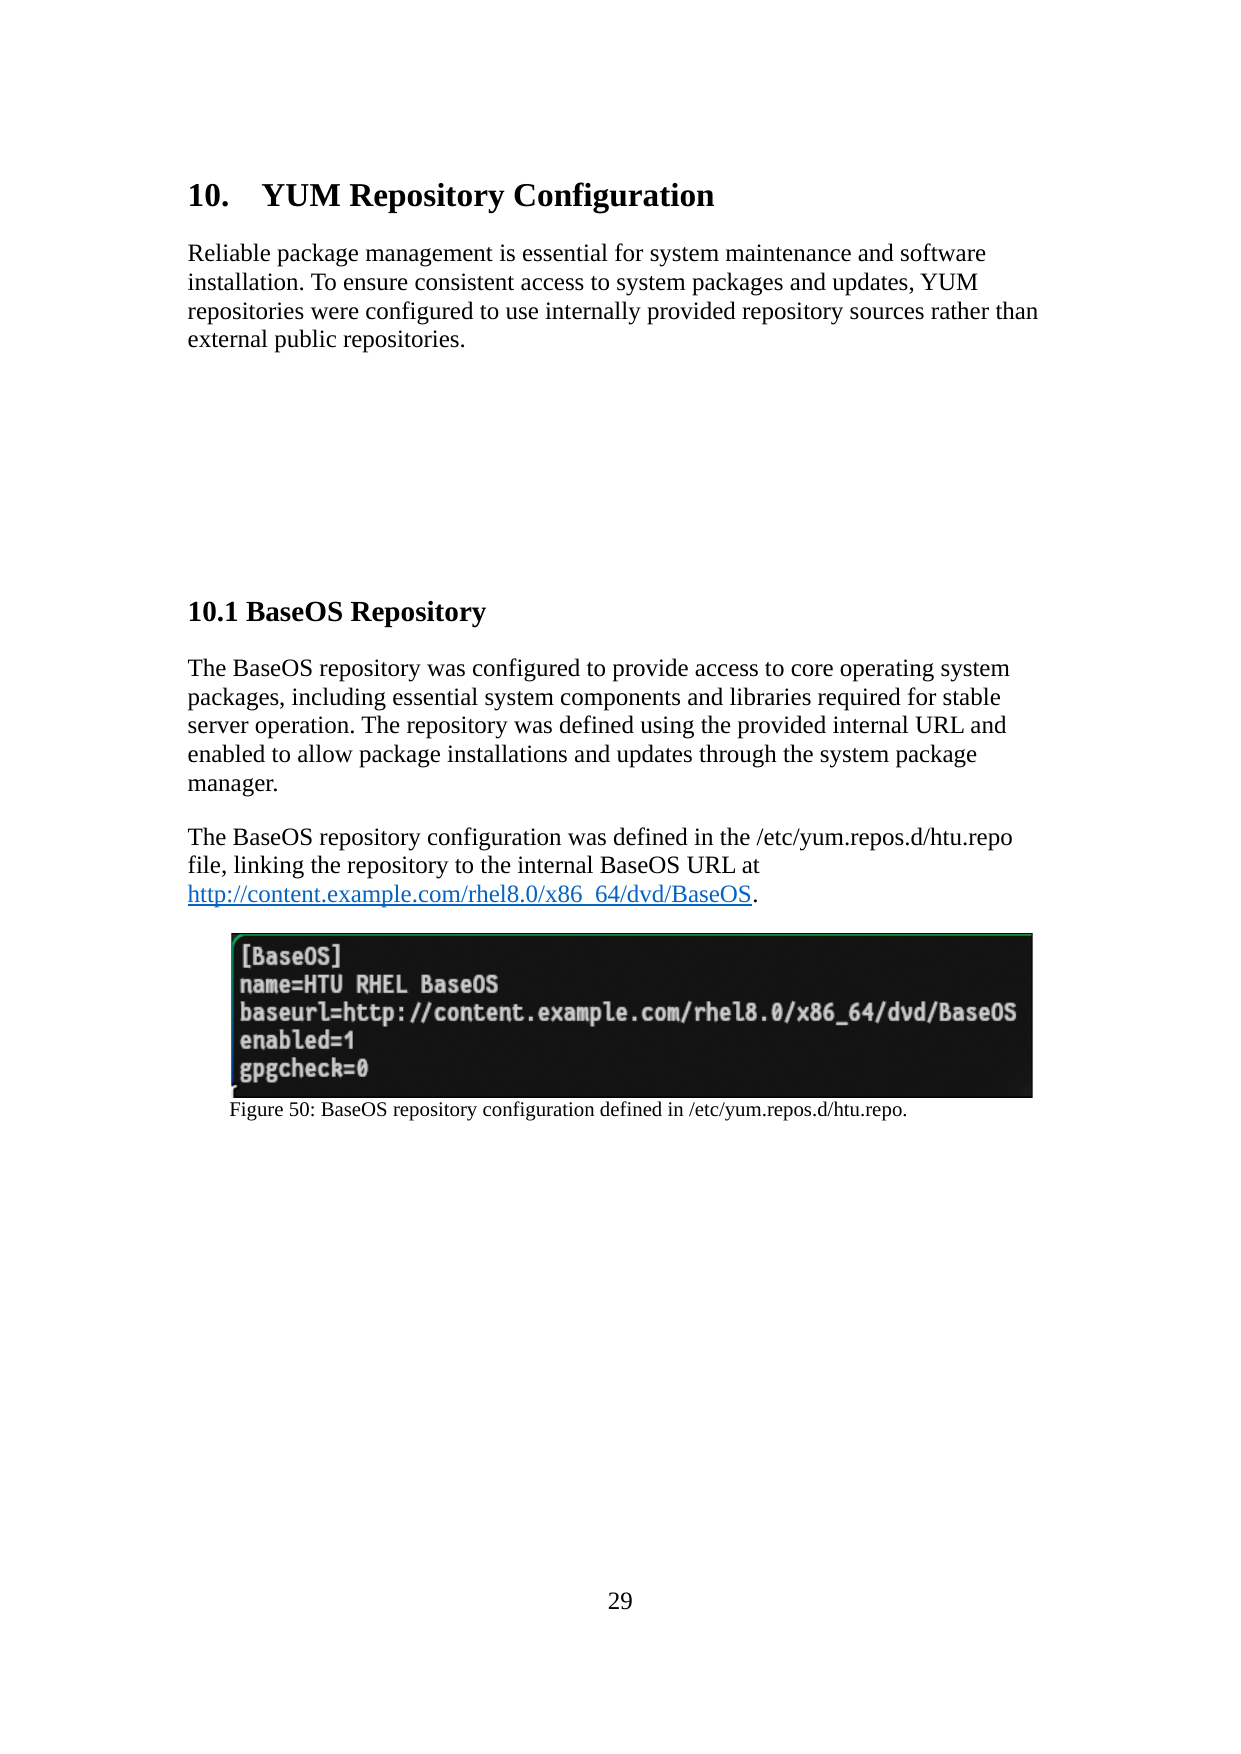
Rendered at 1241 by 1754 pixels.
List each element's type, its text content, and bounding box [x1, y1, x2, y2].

text Figure 50: BaseOS repository configuration defined in /etc/yum.repos.d/htu.repo. [187, 1097, 1053, 1121]
text Reliable package management is essential for system maintenance and software installation. To ensure consistent access to system packages and updates, YUM repositories were configured to use internally provided repository sources rather than external public repositories. [187, 238, 1053, 353]
text The BaseOS repository was configured to provide access to core operating system packages, including essential system components and libraries required for stable server operation. The repository was defined using the provided internal URL and enabled to allow package installations and updates through the system package manager. [187, 653, 1053, 797]
subtitle 10. YUM Repository Configuration [187, 175, 1053, 213]
picture [231, 933, 1033, 1098]
subtitle 10.1 BaseOS Repository [187, 594, 1053, 628]
text The BaseOS repository configuration was defined in the /etc/yum.repos.d/htu.repo file, linking the repository to the internal BaseOS URL at http://content.example.com/rhel8.0/x86_64/dvd/BaseOS. [187, 822, 1053, 908]
